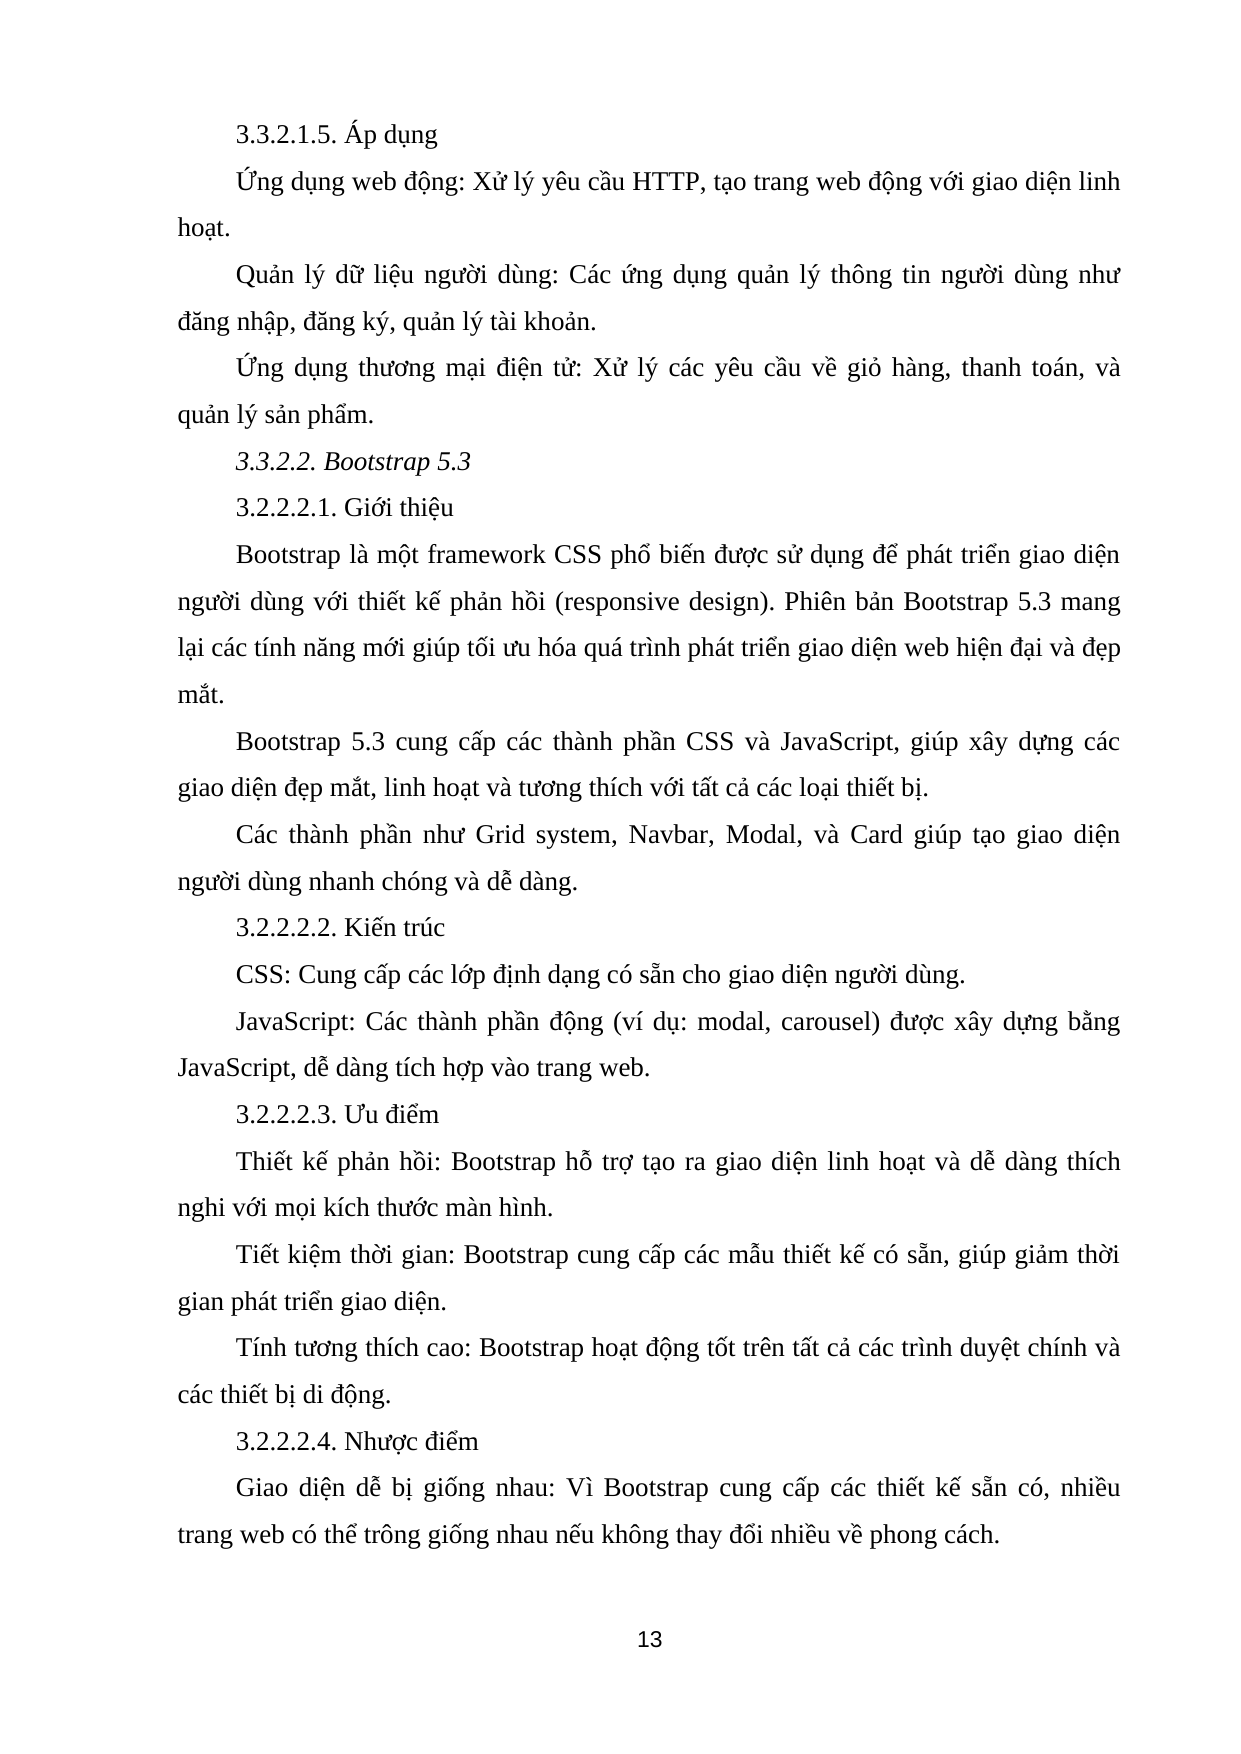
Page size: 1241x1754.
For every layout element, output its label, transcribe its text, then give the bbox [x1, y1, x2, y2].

text Các thành phần như Grid system, Navbar, Modal, và Card giúp tạo giao diện người dùng nhanh chóng và dễ dàng. [177, 818, 1122, 896]
text Ứng dụng thương mại điện tử: Xử lý các yêu cầu về giỏ hàng, thanh toán, và quản lý sản phẩm. [177, 351, 1122, 429]
text Giao diện dễ bị giống nhau: Vì Bootstrap cung cấp các thiết kế sẵn có, nhiều trang web có thể trông giống nhau nếu không thay đổi nhiều về phong cách. [177, 1471, 1122, 1549]
subtitle 3.2.2.2.1. Giới thiệu [177, 491, 1122, 523]
subtitle 3.2.2.2.4. Nhược điểm [177, 1425, 1122, 1456]
subtitle 3.2.2.2.2. Kiến trúc [177, 911, 1122, 943]
subtitle 3.3.2.2. Bootstrap 5.3 [177, 445, 1122, 476]
text CSS: Cung cấp các lớp định dạng có sẵn cho giao diện người dùng. [177, 958, 1122, 989]
text Tiết kiệm thời gian: Bootstrap cung cấp các mẫu thiết kế có sẵn, giúp giảm thời gian phát triển giao diện. [177, 1238, 1122, 1316]
text Tính tương thích cao: Bootstrap hoạt động tốt trên tất cả các trình duyệt chính và các thiết bị di động. [177, 1331, 1122, 1409]
text Quản lý dữ liệu người dùng: Các ứng dụng quản lý thông tin người dùng như đăng nhập, đăng ký, quản lý tài khoản. [177, 258, 1122, 336]
text Bootstrap 5.3 cung cấp các thành phần CSS và JavaScript, giúp xây dựng các giao diện đẹp mắt, linh hoạt và tương thích với tất cả các loại thiết bị. [177, 725, 1122, 803]
subtitle 3.2.2.2.3. Ưu điểm [177, 1098, 1122, 1129]
text JavaScript: Các thành phần động (ví dụ: modal, carousel) được xây dựng bằng JavaScript, dễ dàng tích hợp vào trang web. [177, 1005, 1122, 1083]
subtitle 3.3.2.1.5. Áp dụng [177, 118, 1122, 149]
text Ứng dụng web động: Xử lý yêu cầu HTTP, tạo trang web động với giao diện linh hoạt. [177, 165, 1122, 243]
text Bootstrap là một framework CSS phổ biến được sử dụng để phát triển giao diện người dùng với thiết kế phản hồi (responsive design). Phiên bản Bootstrap 5.3 mang lại các tính năng mới giúp tối ưu hóa quá trình phát triển giao diện web hiện đại và đẹp mắt. [177, 538, 1122, 709]
text Thiết kế phản hồi: Bootstrap hỗ trợ tạo ra giao diện linh hoạt và dễ dàng thích nghi với mọi kích thước màn hình. [177, 1145, 1122, 1223]
